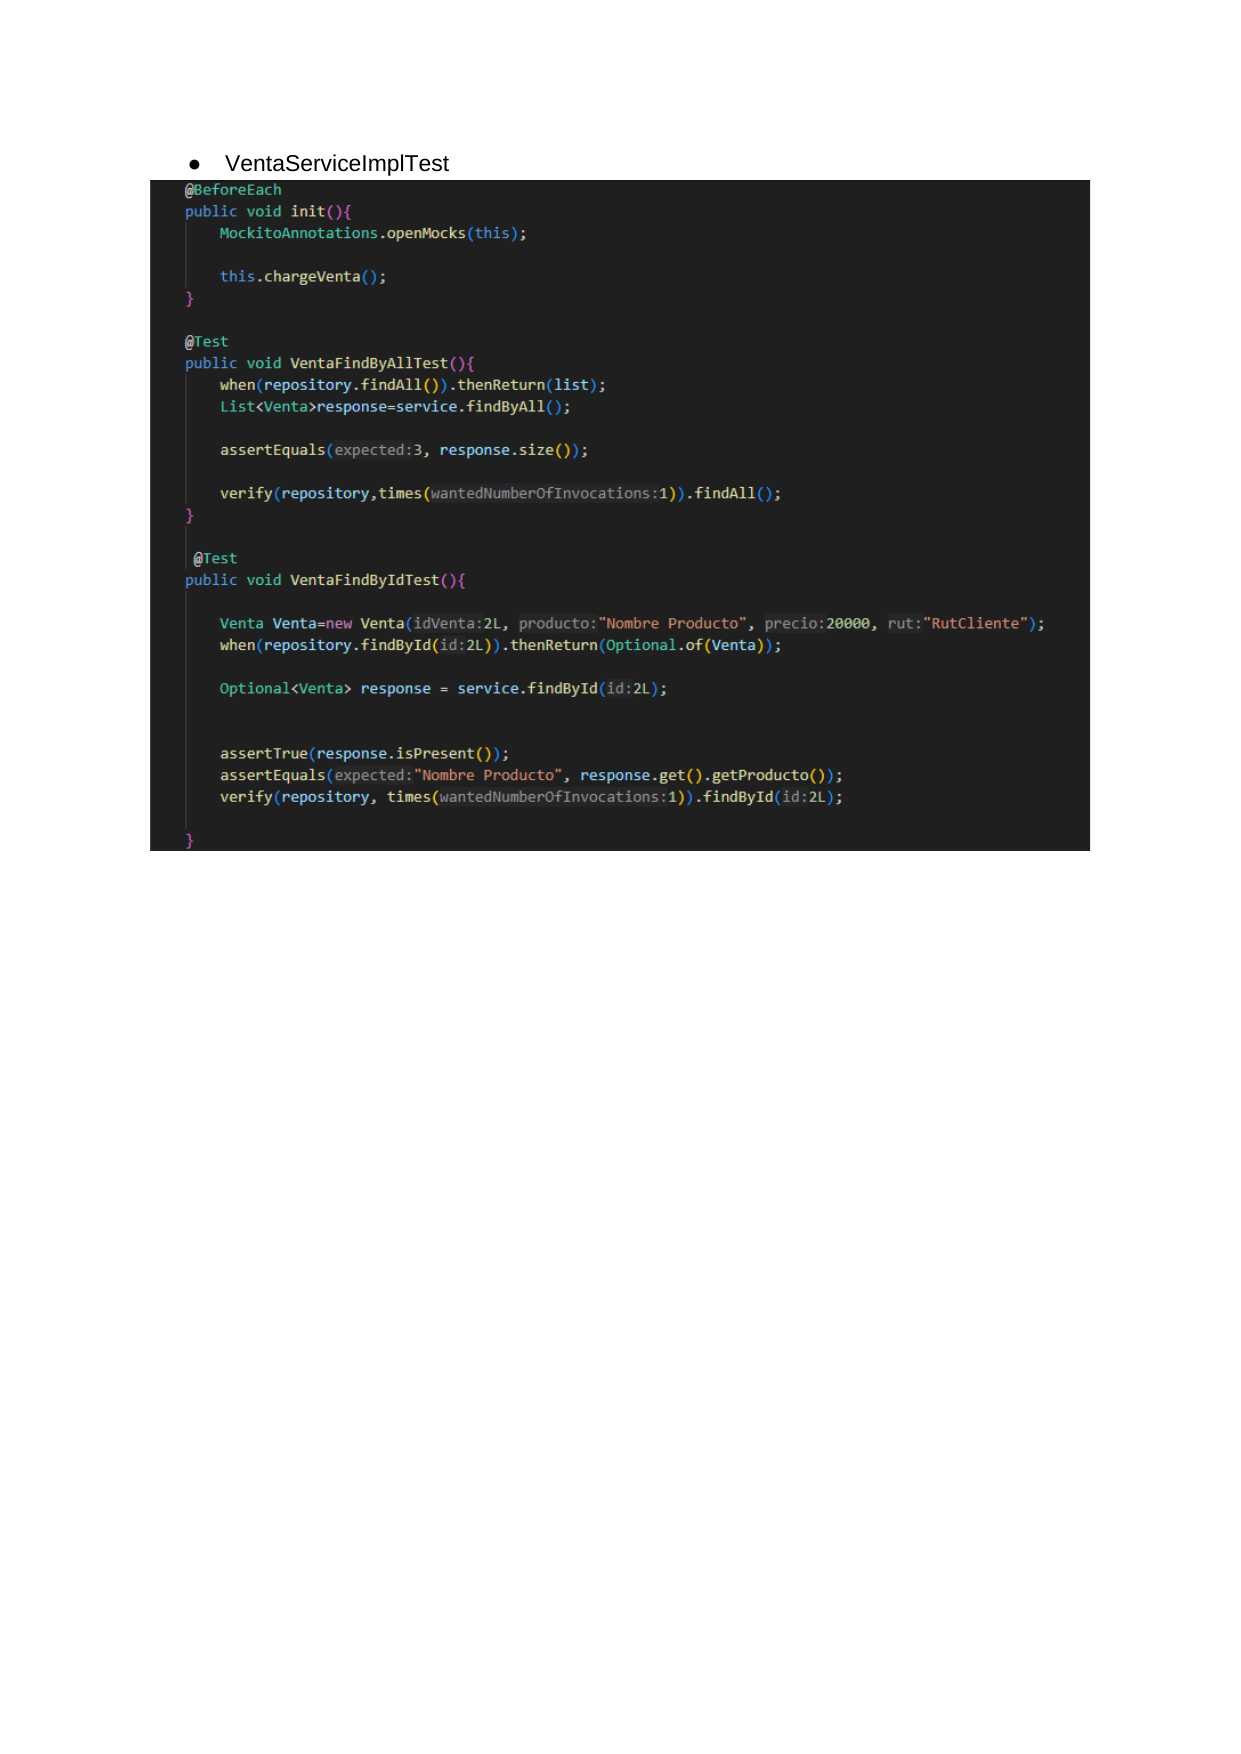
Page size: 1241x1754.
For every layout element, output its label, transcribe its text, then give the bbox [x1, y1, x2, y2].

picture [150, 180, 1091, 851]
list VentaServiceImplTest [187, 150, 1090, 176]
